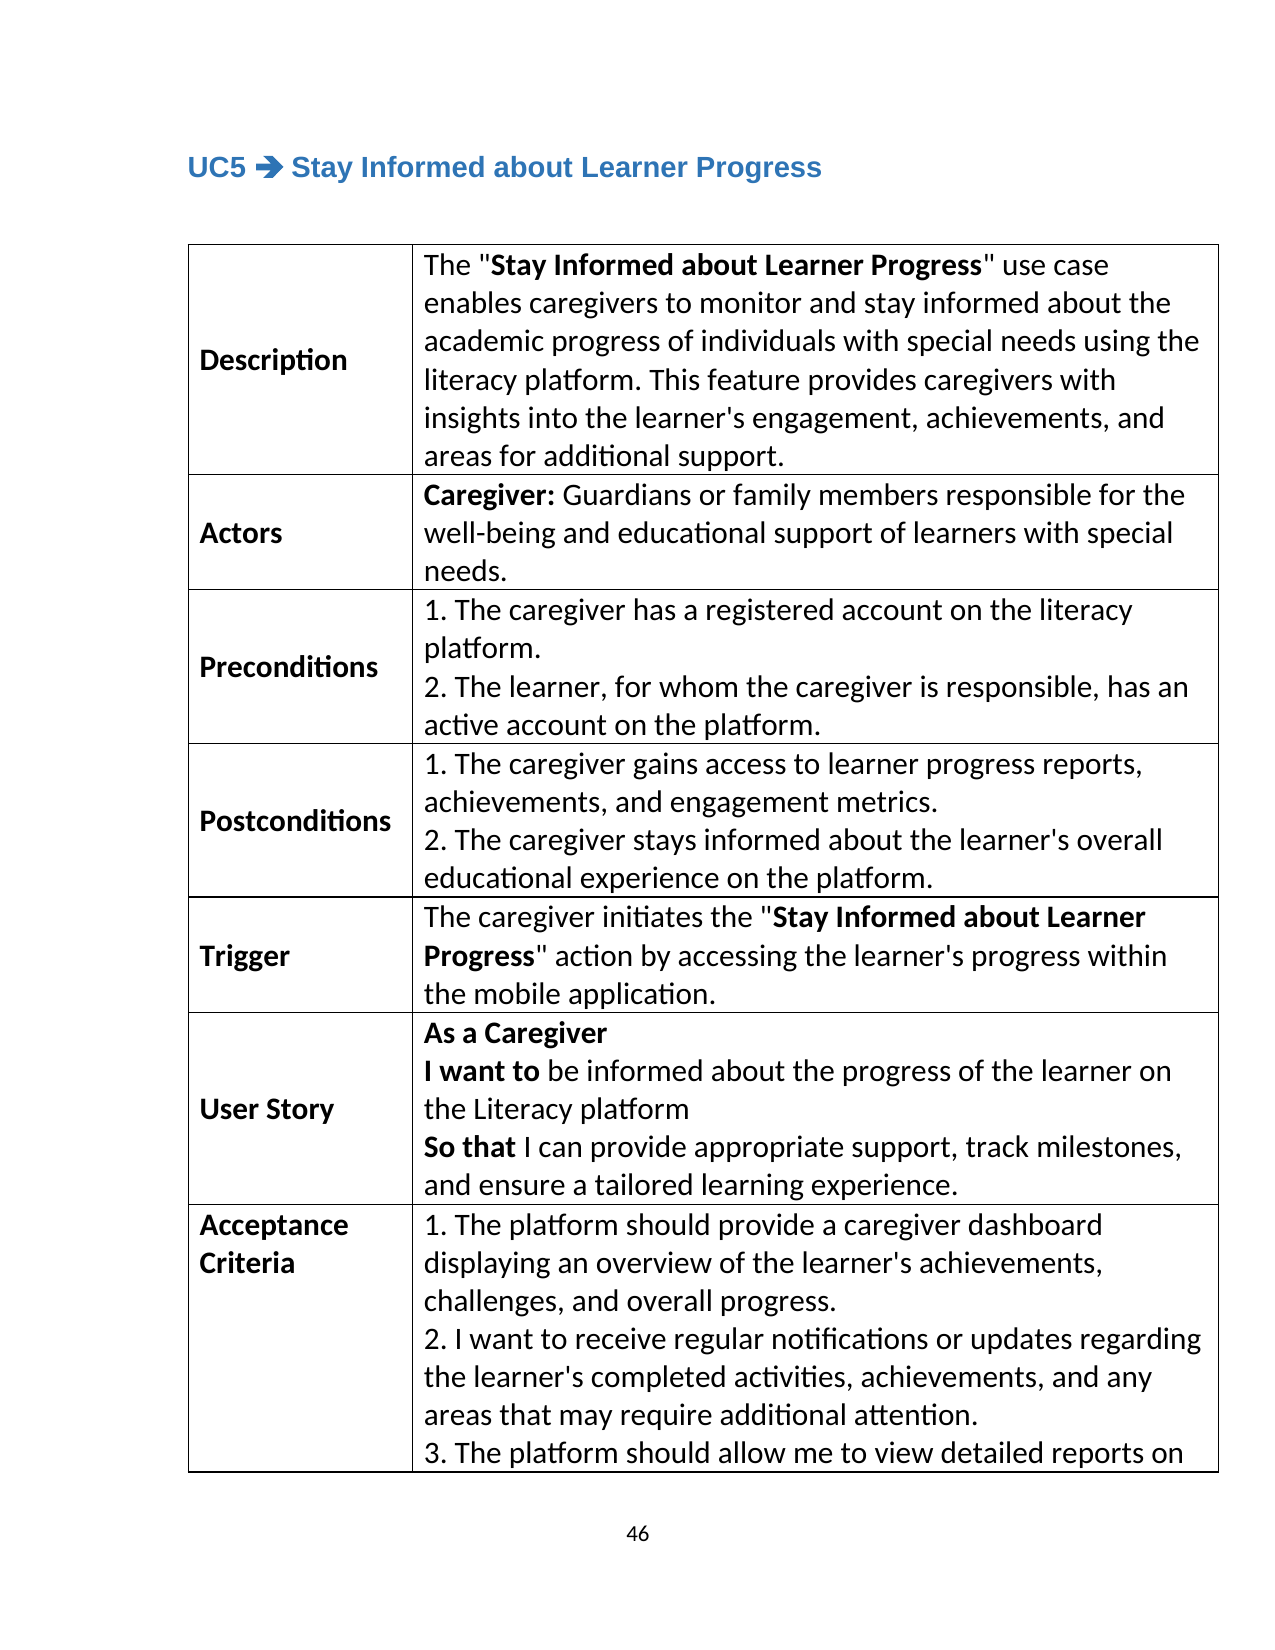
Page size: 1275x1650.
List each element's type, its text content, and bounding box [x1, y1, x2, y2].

table_cell 1. The caregiver has a registered account on the literacy platform. 2. The learner, for whom the caregiver is responsible, has an active account on the platform. [413, 590, 1218, 743]
table_cell Trigger [189, 898, 412, 1012]
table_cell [413, 1205, 1218, 1471]
table_cell 1. The caregiver gains access to learner progress reports, achievements, and engagement metrics. 2. The caregiver stays informed about the learner's overall educational experience on the platform. [413, 744, 1218, 896]
table_cell The caregiver initiates the "Stay Informed about Learner Progress" action by accessing the learner's progress within the mobile application. [413, 898, 1218, 1012]
table_cell Postconditions [189, 744, 412, 896]
table_header The "Stay Informed about Learner Progress" use case enables caregivers to monitor and stay informed about the academic progress of individuals with special needs using the literacy platform. This feature provides caregivers with insights into the learner's engagement, achievements, and areas for additional support. [413, 245, 1218, 474]
table_cell Acceptance Criteria [189, 1205, 412, 1471]
table_cell User Story [189, 1013, 412, 1203]
table_cell Preconditions [189, 590, 412, 743]
text UC5 Stay Informed about Learner Progress [187, 150, 1087, 184]
table_cell Actors [189, 475, 412, 589]
table_cell Caregiver: Guardians or family members responsible for the well-being and educational support of learners with special needs. [413, 475, 1218, 589]
table_cell As a Caregiver I want to be informed about the progress of the learner on the Literacy platform So that I can provide appropriate support, track milestones, and ensure a tailored learning experience. [413, 1013, 1218, 1203]
table_header Description [189, 245, 412, 474]
